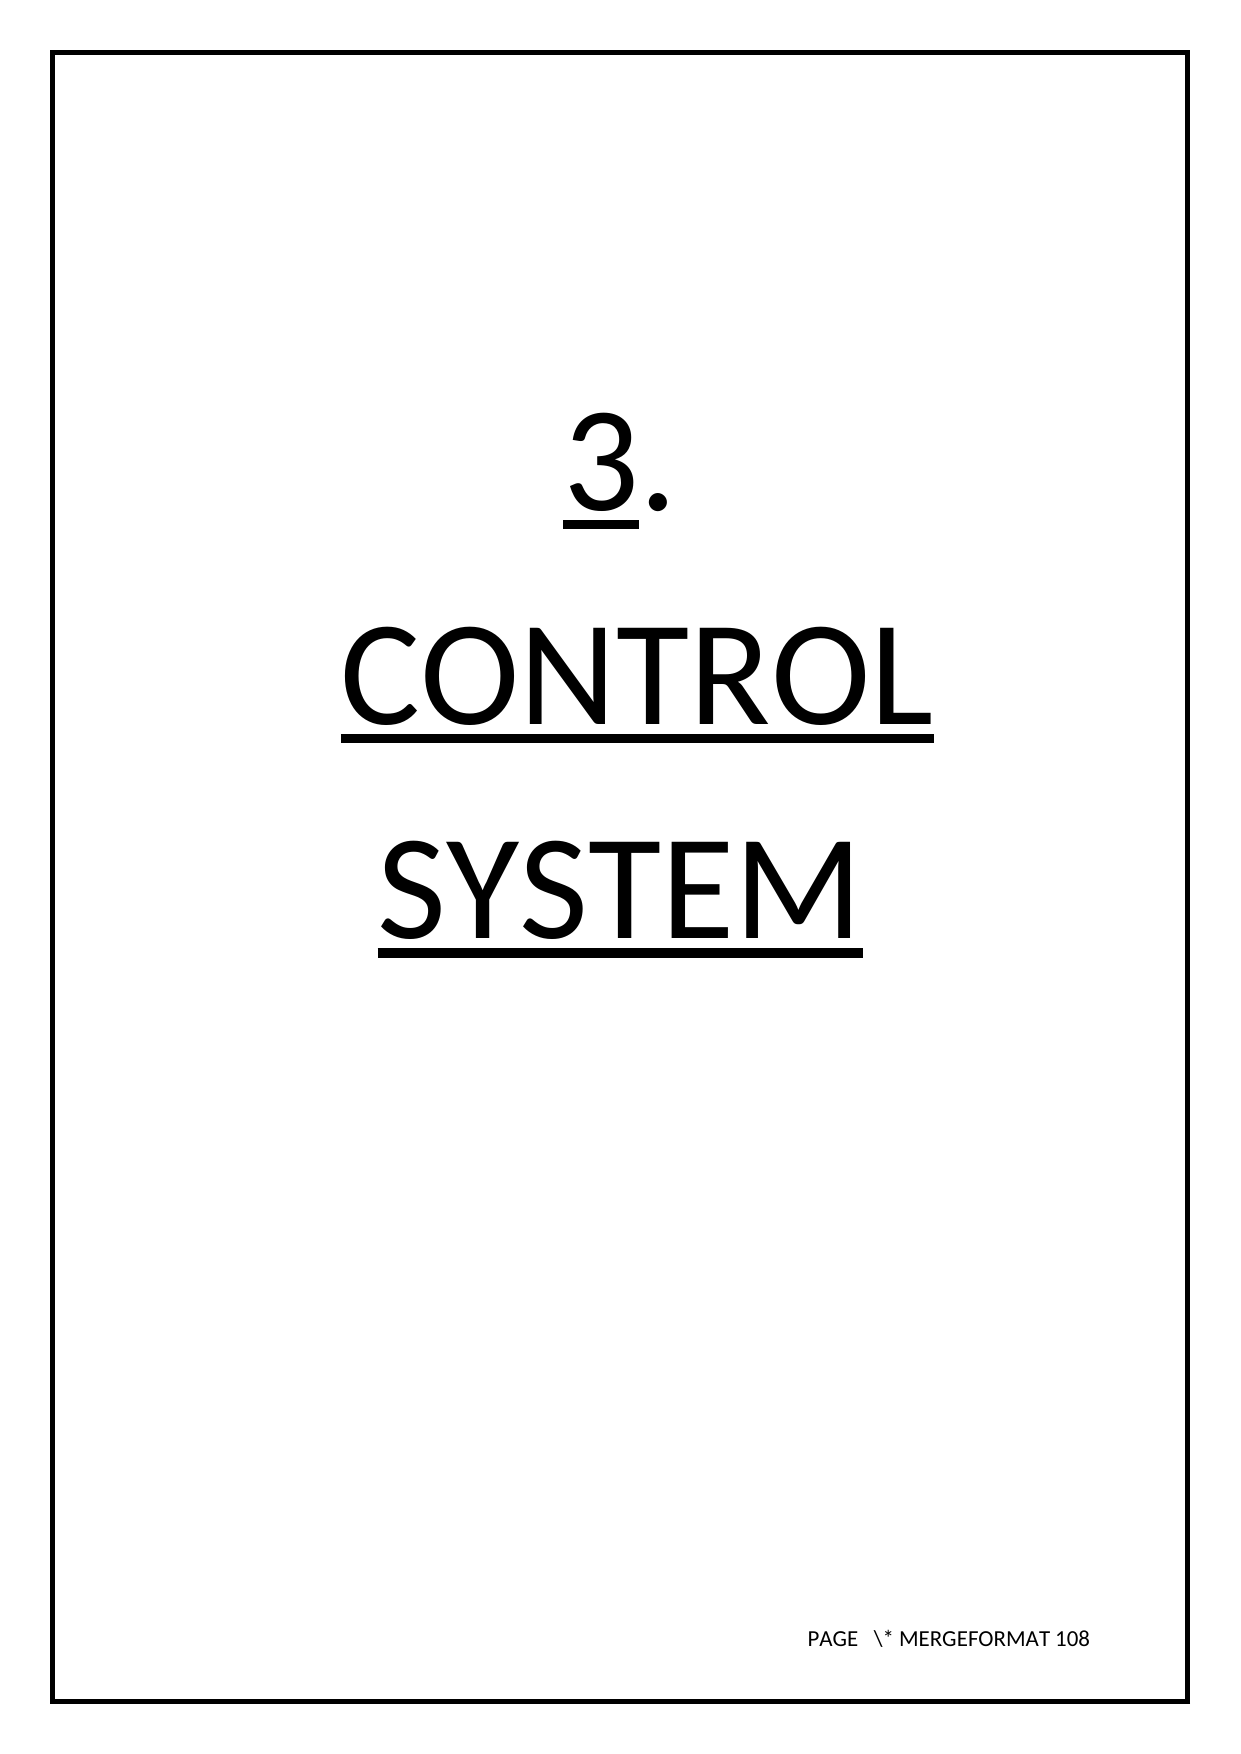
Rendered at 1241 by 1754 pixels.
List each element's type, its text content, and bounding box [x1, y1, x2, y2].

text SYSTEM [150, 793, 1090, 976]
text 3. [150, 364, 1090, 547]
text CONTROL [150, 579, 1090, 762]
